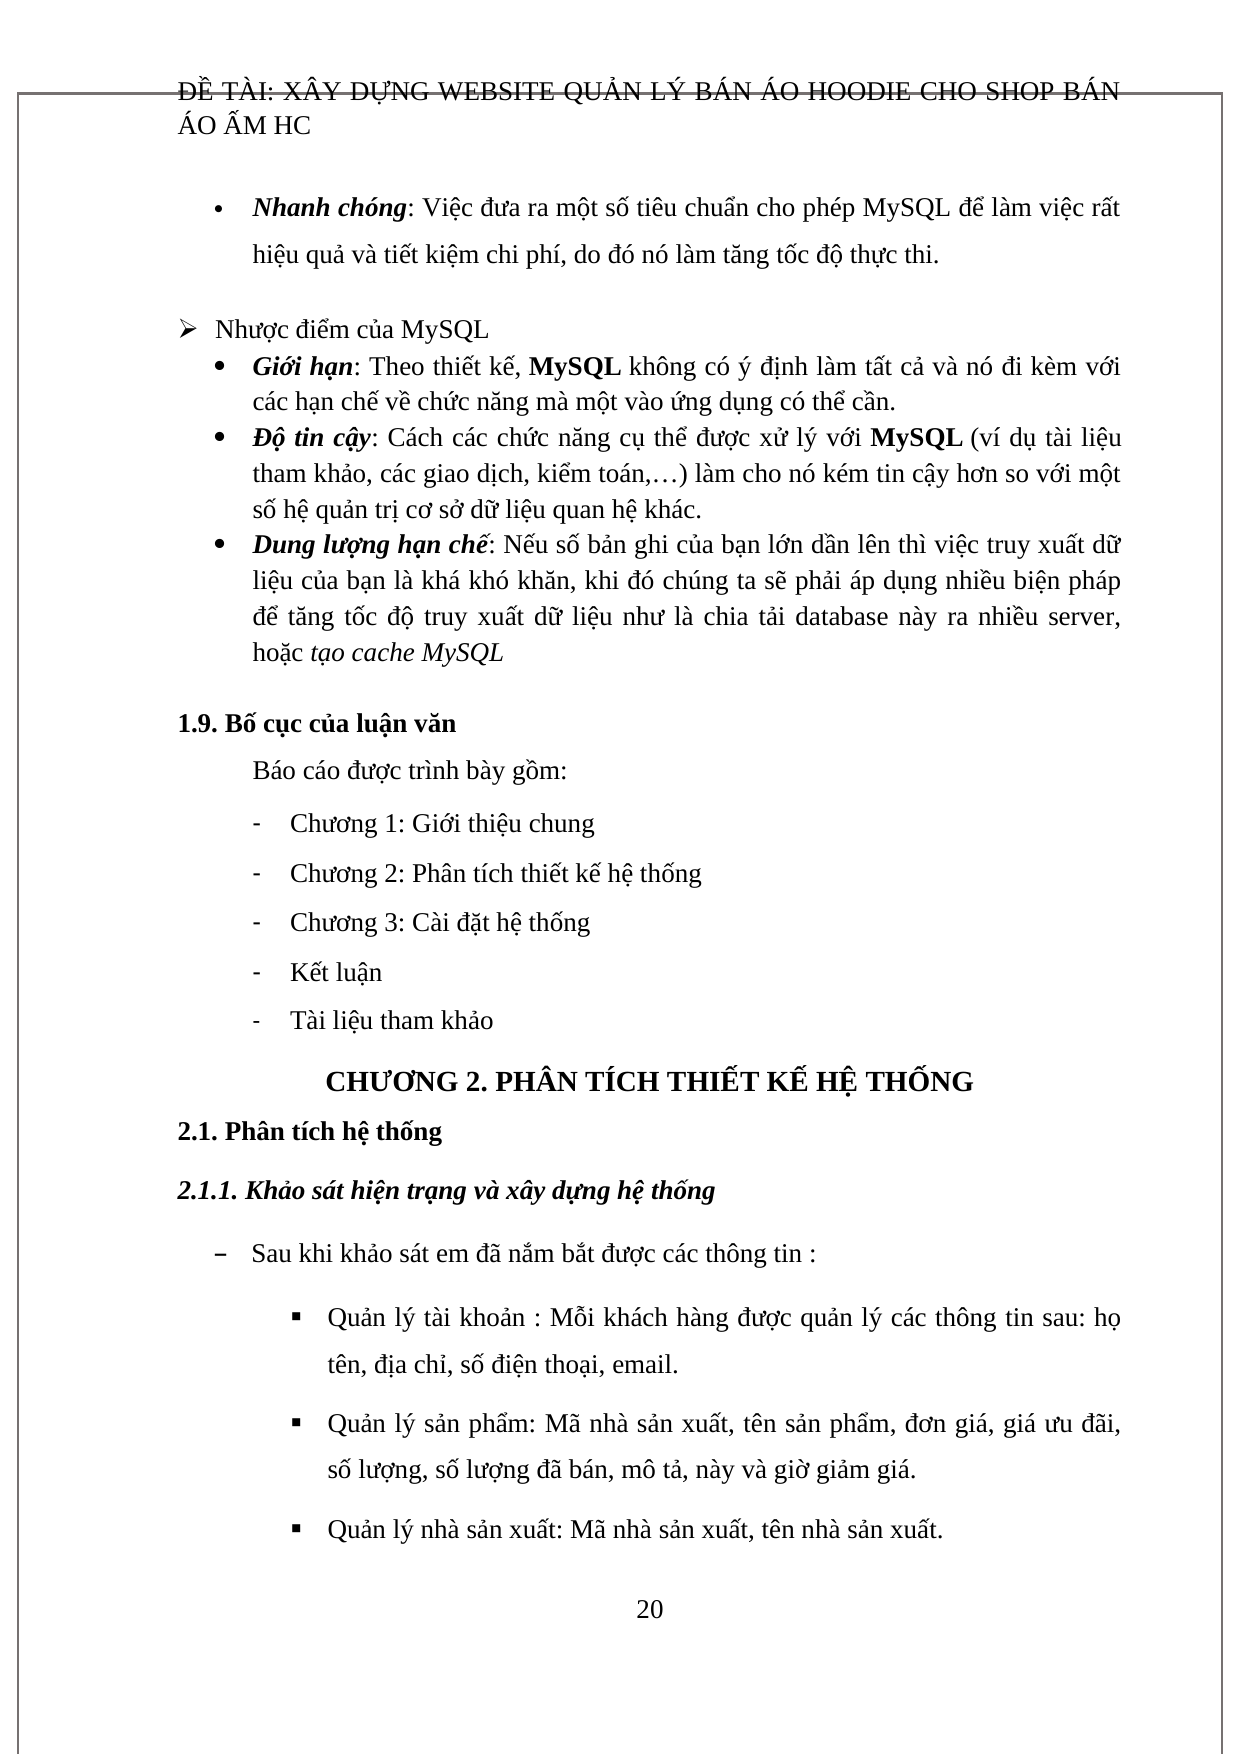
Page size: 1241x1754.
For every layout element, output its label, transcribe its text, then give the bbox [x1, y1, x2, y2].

list Nhược điểm của MySQL [177, 314, 1122, 345]
text Chương 2: Phân tích thiết kế hệ thống [252, 856, 1122, 889]
text Báo cáo được trình bày gồm: [177, 754, 1122, 785]
list Dung lượng hạn chế: Nếu số bản ghi của bạn lớn dần lên thì việc truy xuất dữ liệu của bạn là khá khó khăn, khi đó chúng ta sẽ phải áp dụng nhiều biện pháp để tăng tốc độ truy xuất dữ liệu như là chia tải database này ra nhiều server, hoặc tạo cache MySQL [215, 528, 1122, 667]
text Tài liệu tham khảo [252, 1004, 1122, 1036]
list Sau khi khảo sát em đã nắm bắt được các thông tin : [213, 1233, 1122, 1270]
text Chương 3: Cài đặt hệ thống [252, 905, 1122, 938]
text Khảo sát hiện trạng và xây dựng hệ thống [177, 1174, 1122, 1205]
list Độ tin cậy: Cách các chức năng cụ thể được xử lý với MySQL (ví dụ tài liệu tham khảo, các giao dịch, kiểm toán,…) làm cho nó kém tin cậy hơn so với một số hệ quản trị cơ sở dữ liệu quan hệ khác. [215, 421, 1122, 524]
text Chương 1: Giới thiệu chung [252, 806, 1122, 839]
list Quản lý sản phẩm: Mã nhà sản xuất, tên sản phẩm, đơn giá, giá ưu đãi, số lượng, số lượng đã bán, mô tả, này và giờ giảm giá. [290, 1407, 1122, 1485]
text PHÂN TÍCH THIẾT KẾ HỆ THỐNG [177, 1064, 1122, 1098]
list Giới hạn: Theo thiết kế, MySQL không có ý định làm tất cả và nó đi kèm với các hạn chế về chức năng mà một vào ứng dụng có thể cần. [215, 349, 1122, 417]
list Quản lý tài khoản : Mỗi khách hàng được quản lý các thông tin sau: họ tên, địa chỉ, số điện thoại, email. [290, 1301, 1122, 1379]
list Quản lý nhà sản xuất: Mã nhà sản xuất, tên nhà sản xuất. [290, 1513, 1122, 1544]
text Bố cục của luận văn [177, 707, 1122, 738]
list Nhanh chóng: Việc đưa ra một số tiêu chuẩn cho phép MySQL để làm việc rất hiệu quả và tiết kiệm chi phí, do đó nó làm tăng tốc độ thực thi. [215, 191, 1122, 269]
text Kết luận [252, 955, 1122, 988]
text Phân tích hệ thống [177, 1115, 1122, 1146]
